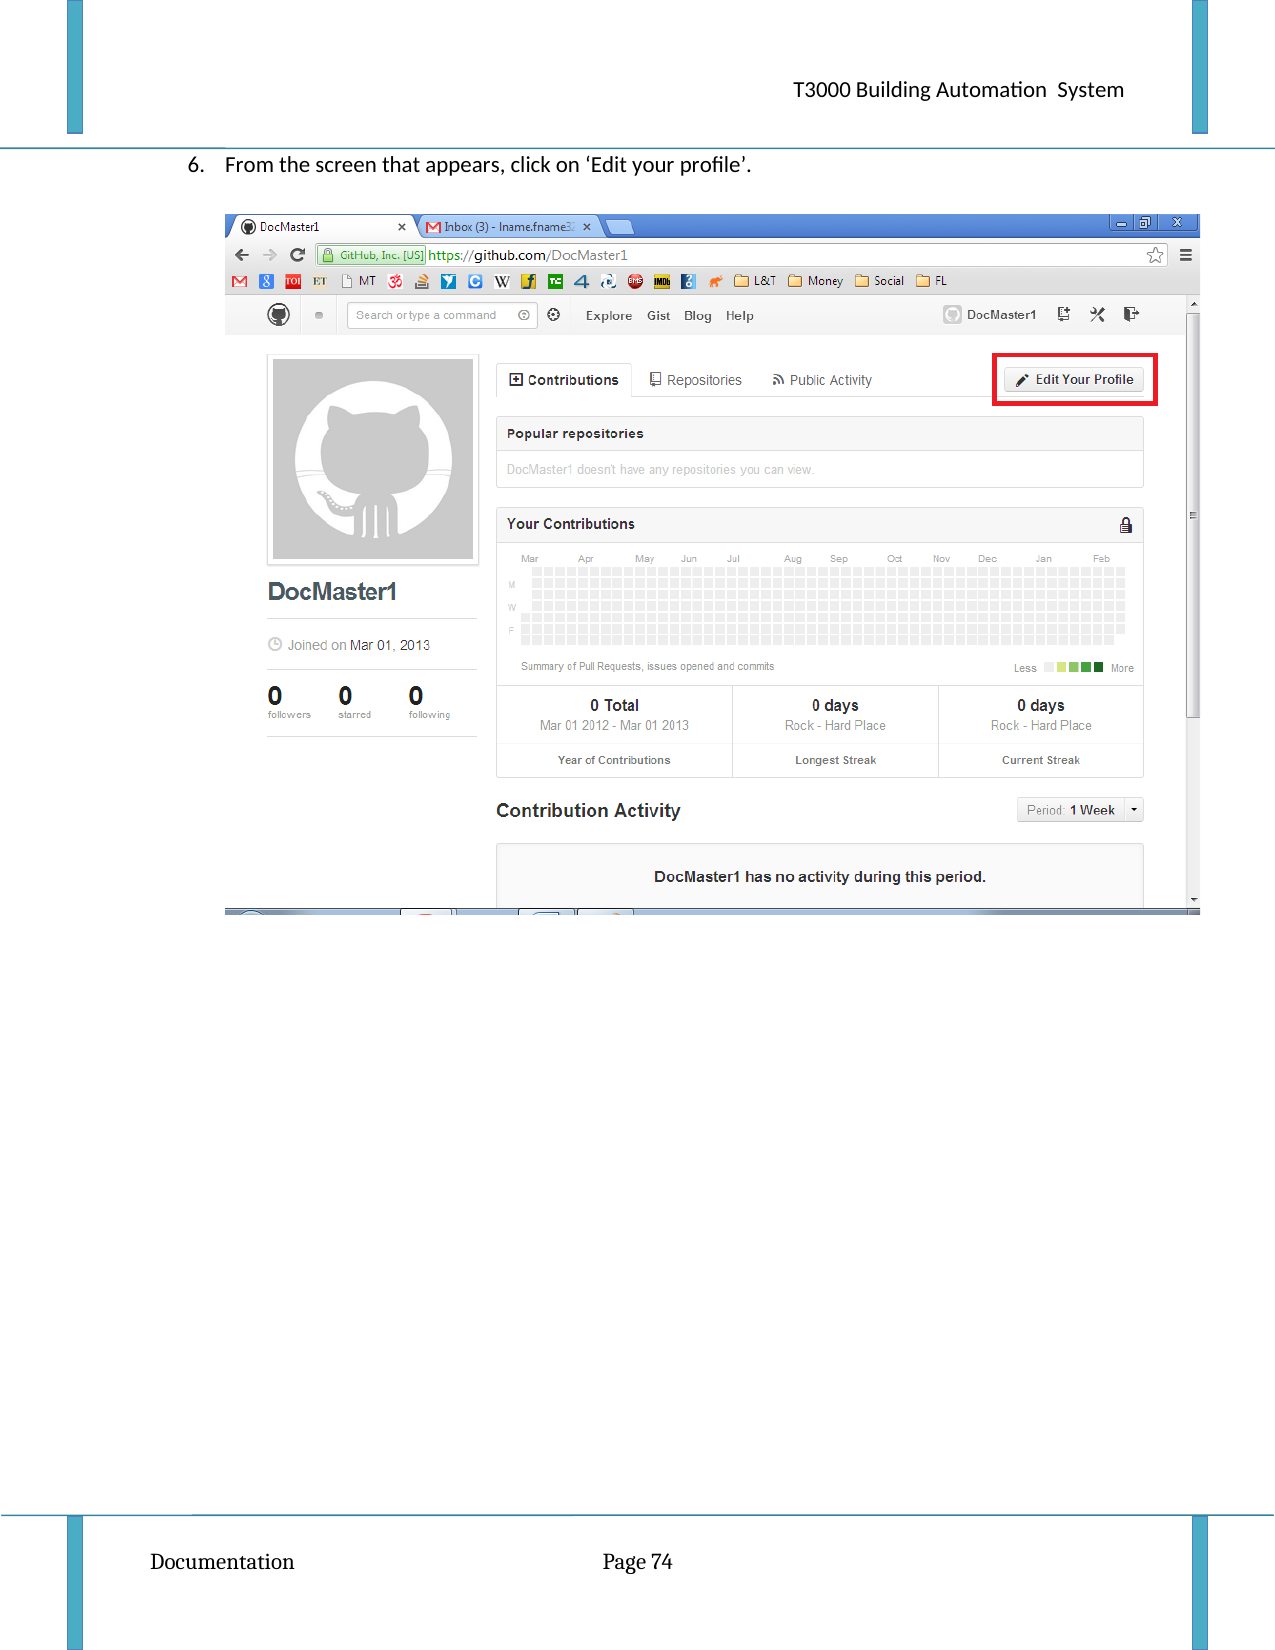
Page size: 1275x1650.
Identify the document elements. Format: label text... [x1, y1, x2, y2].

picture [225, 214, 1200, 915]
list From the screen that appears, click on ‘Edit your profile’. [187, 150, 1125, 178]
